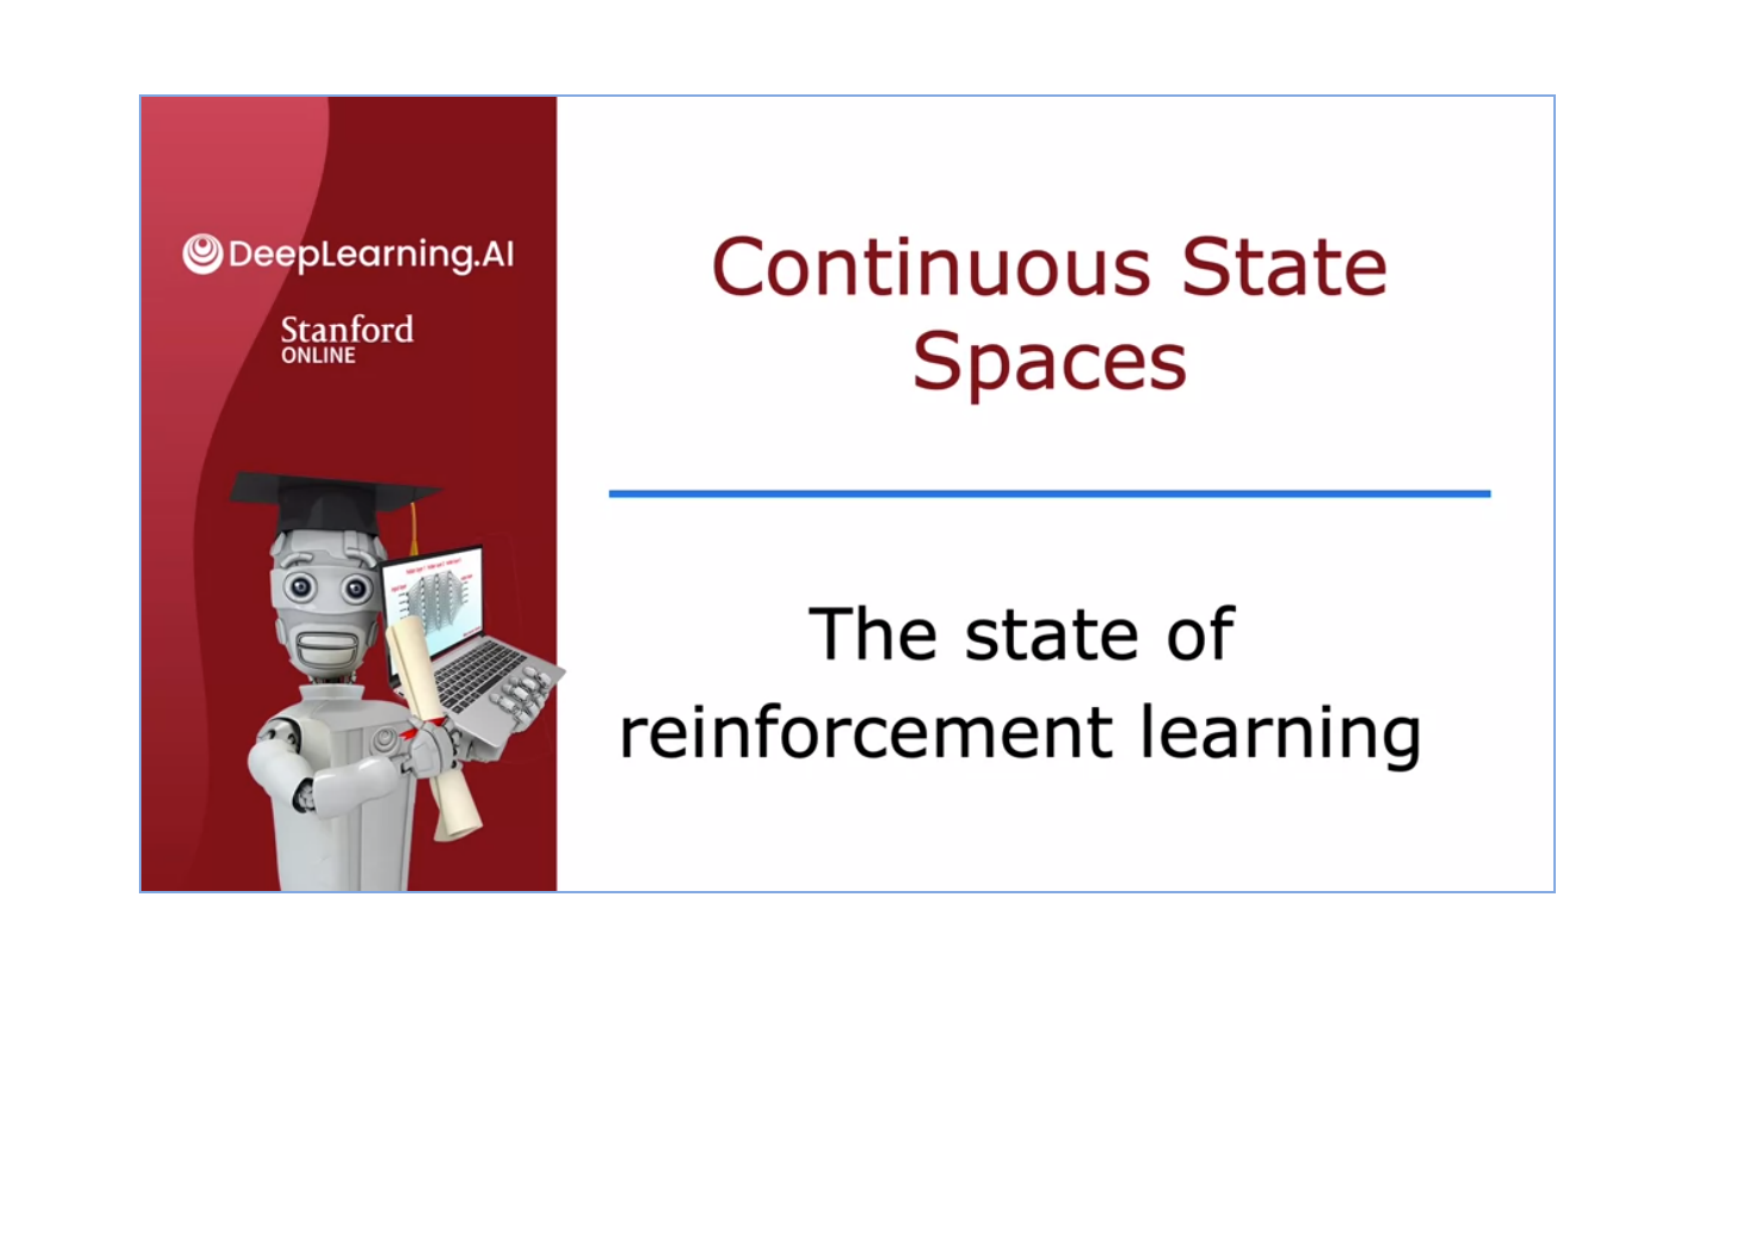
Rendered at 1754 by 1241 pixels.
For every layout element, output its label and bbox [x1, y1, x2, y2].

picture [120, 73, 1575, 909]
